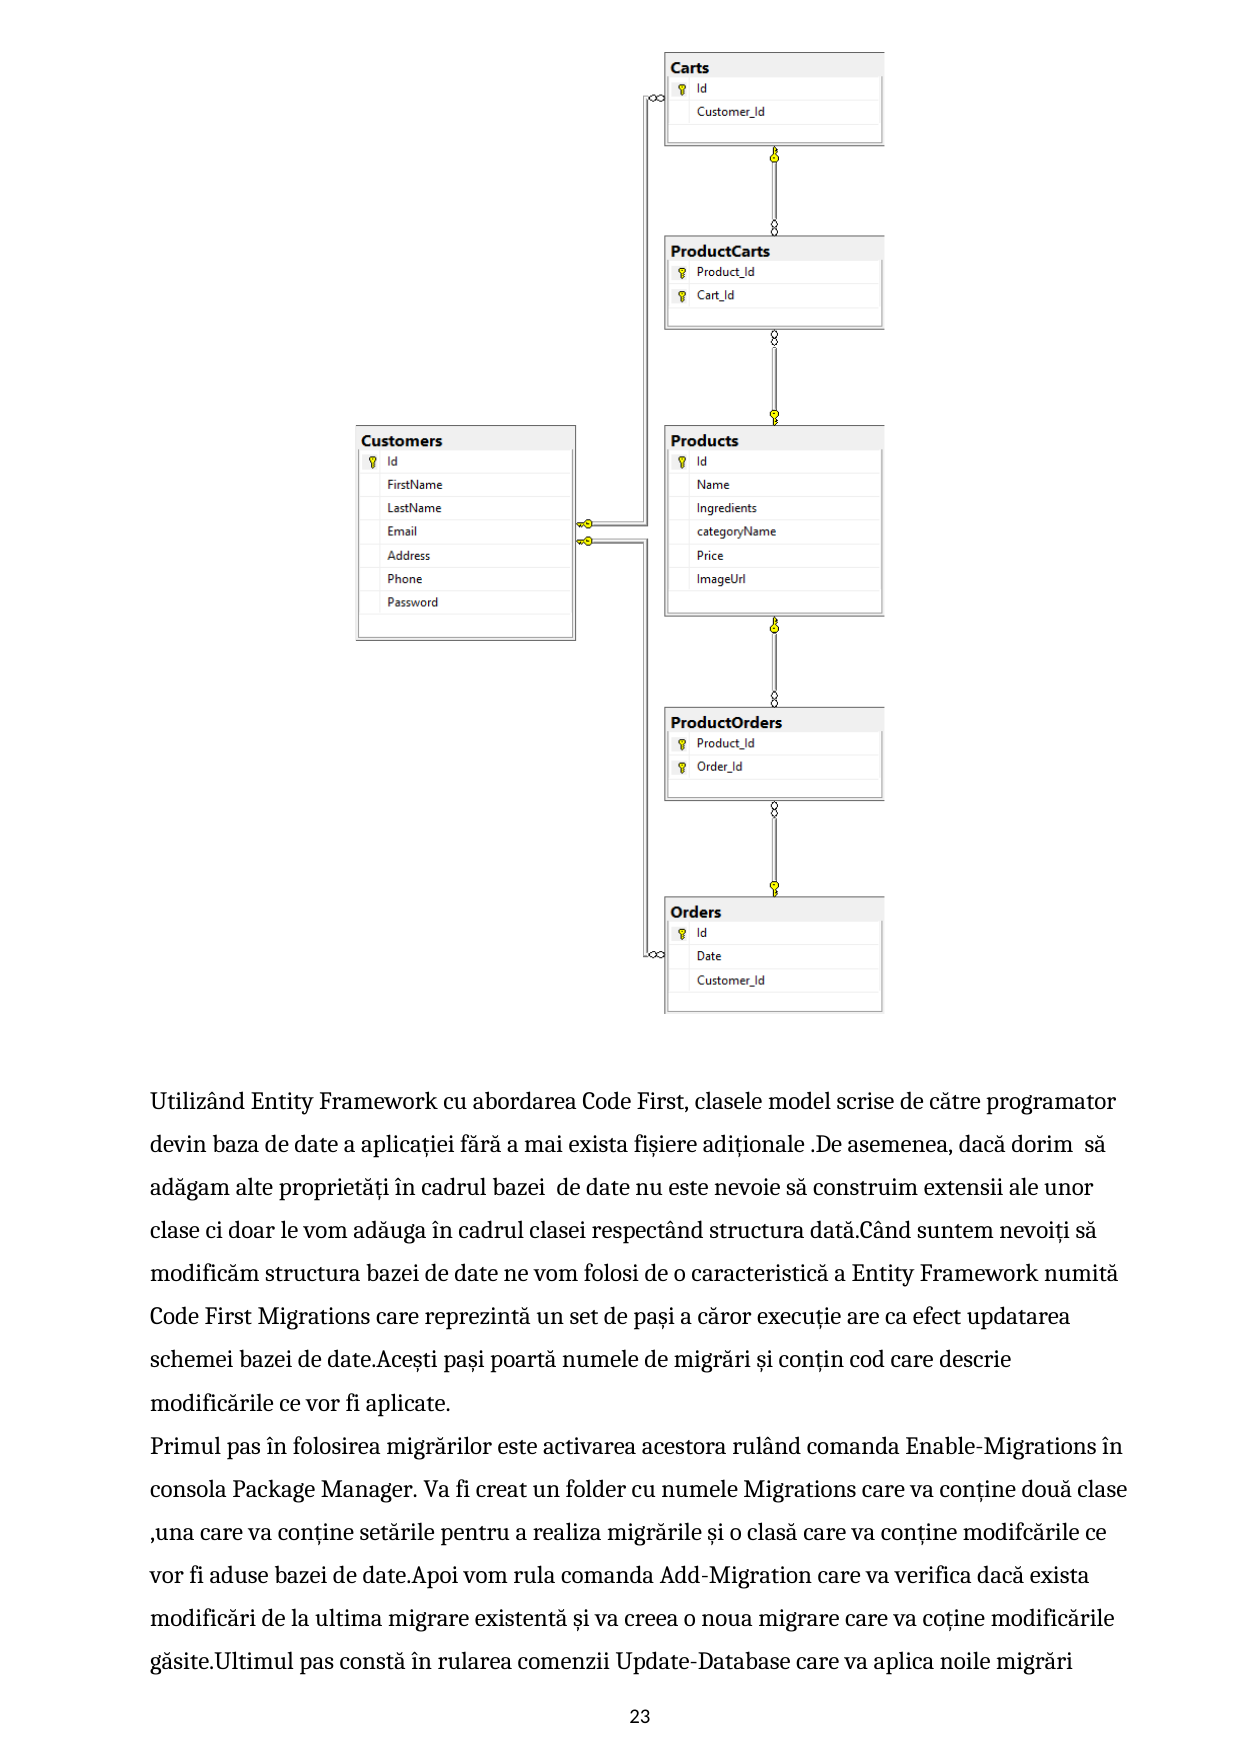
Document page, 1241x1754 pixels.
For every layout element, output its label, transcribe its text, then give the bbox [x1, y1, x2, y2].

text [150, 1432, 1129, 1676]
text Utilizând Entity Framework cu abordarea Code First, clasele model scrise de către programator devin baza de date a aplicației fără a mai exista fișiere adiționale .De asemenea, dacă dorim să adăgam alte proprietăți în cadrul bazei de date nu este nevoie să construim extensii ale unor clase ci doar le vom adăuga în cadrul clasei respectând structura dată.Când suntem nevoiți să modificăm structura bazei de date ne vom folosi de o caracteristică a Entity Framework numită Code First Migrations care reprezintă un set de pași a căror execuție are ca efect updatarea schemei bazei de date.Acești pași poartă numele de migrări și conțin cod care descrie modificările ce vor fi aplicate. [150, 1087, 1129, 1417]
picture [355, 52, 924, 1016]
